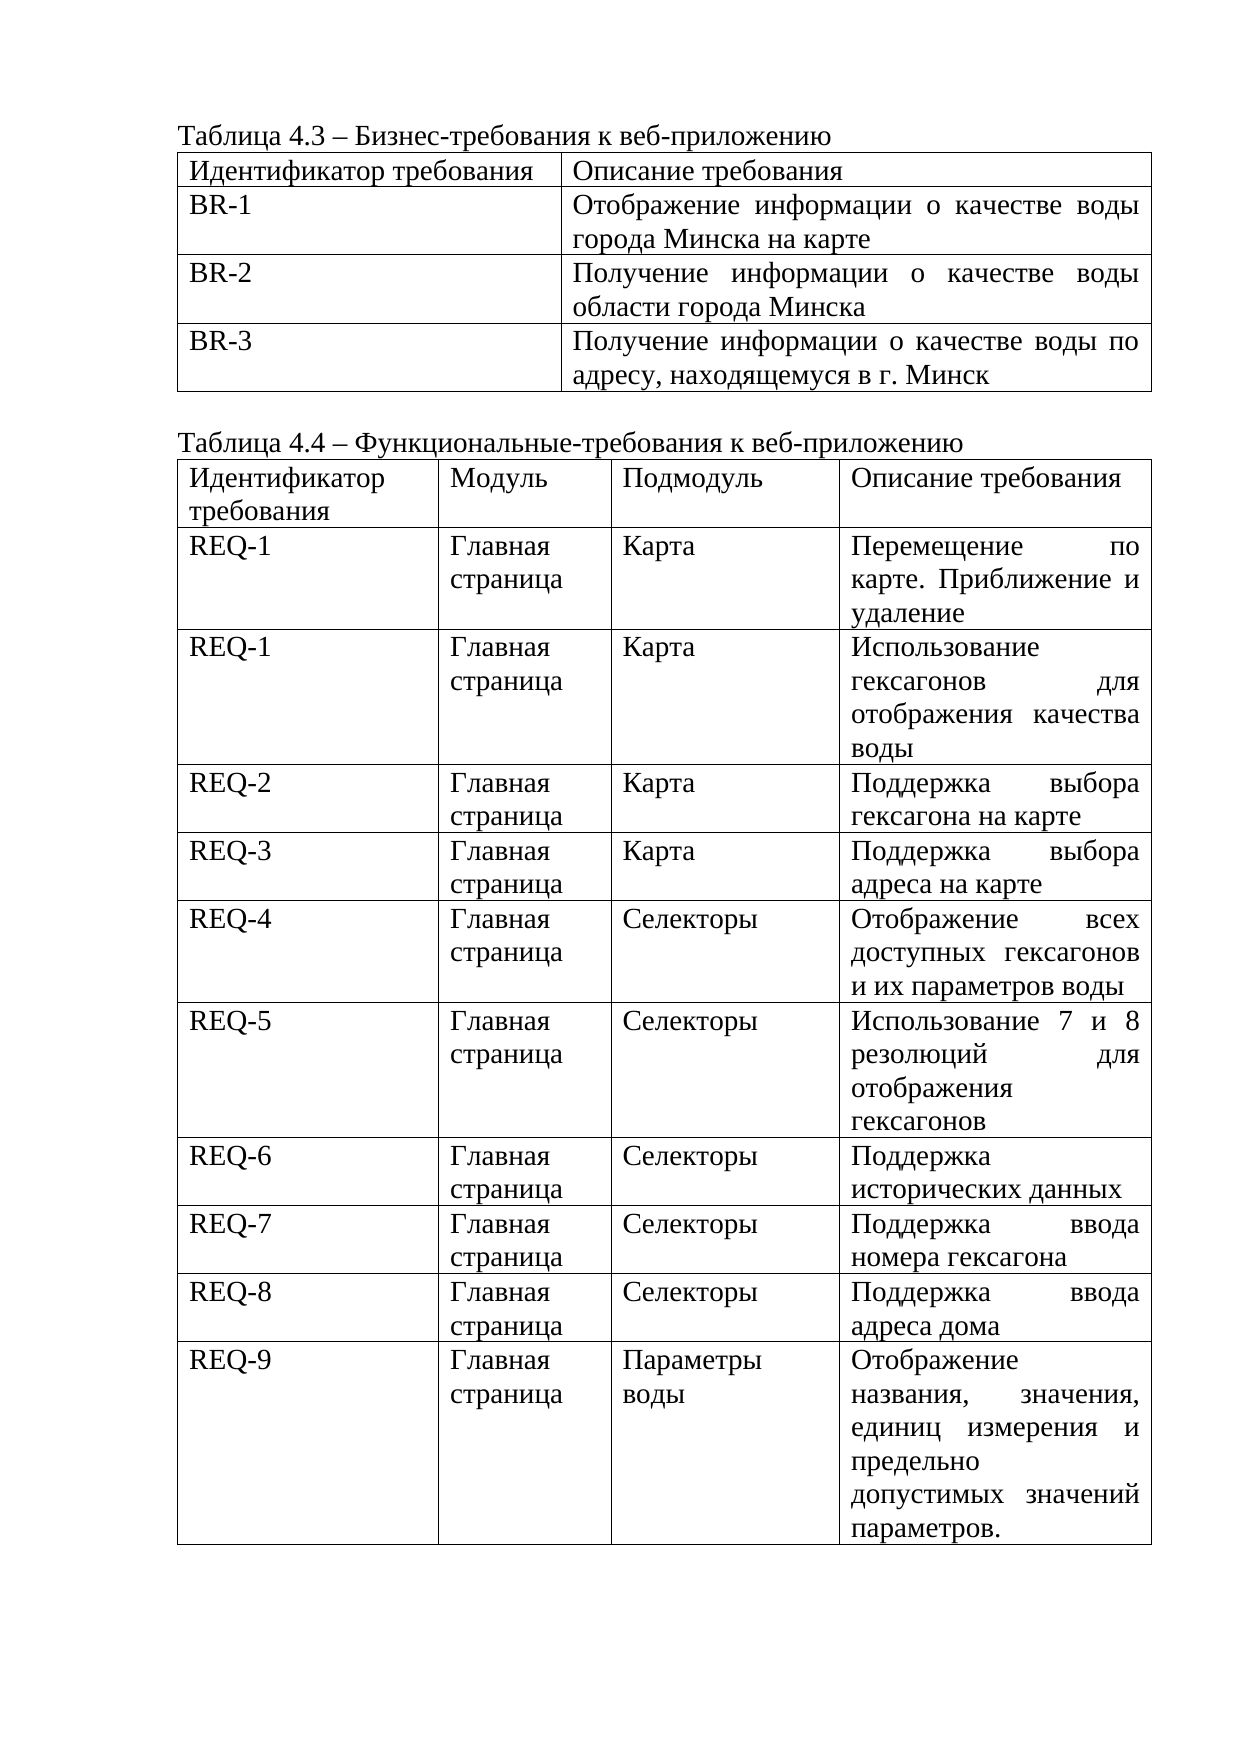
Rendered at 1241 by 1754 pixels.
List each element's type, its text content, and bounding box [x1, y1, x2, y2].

table_cell Использование гексагонов для отображения качества воды [840, 630, 1151, 764]
table_cell Получение информации о качестве воды по адресу, находящемуся в г. Минск [562, 324, 1151, 391]
table_cell REQ-1 [178, 528, 438, 628]
table_cell Карта [612, 528, 839, 628]
table_cell REQ-4 [178, 901, 438, 1002]
table_cell Главная страница [439, 901, 611, 1002]
table_cell REQ-6 [178, 1138, 438, 1205]
table_cell REQ-8 [178, 1274, 438, 1341]
table_cell Селекторы [612, 901, 839, 1002]
table_cell Параметры воды [612, 1342, 839, 1543]
table_header Описание требования [562, 153, 1151, 186]
table_cell Отображение информации о качестве воды города Минска на карте [562, 187, 1151, 254]
table_header Идентификатор требования [178, 460, 438, 527]
table_cell Главная страница [439, 833, 611, 900]
table_cell BR-2 [178, 255, 561, 322]
table_cell Селекторы [612, 1003, 839, 1137]
table_header Модуль [439, 460, 611, 527]
table_cell Главная страница [439, 1003, 611, 1137]
table_cell Главная страница [439, 1274, 611, 1341]
table_cell Главная страница [439, 1206, 611, 1273]
table_cell Селекторы [612, 1138, 839, 1205]
table_cell Селекторы [612, 1274, 839, 1341]
table_cell Главная страница [439, 1138, 611, 1205]
table_cell REQ-7 [178, 1206, 438, 1273]
table_cell Использование 7 и 8 резолюций для отображения гексагонов [840, 1003, 1151, 1137]
table_cell Главная страница [439, 765, 611, 832]
table_header Описание требования [840, 460, 1151, 527]
table_cell Поддержка выбора адреса на карте [840, 833, 1151, 900]
table_cell Главная страница [439, 630, 611, 764]
table_cell Поддержка выбора гексагона на карте [840, 765, 1151, 832]
text Таблица 4.3 – Бизнес-требования к веб-приложению [177, 118, 1152, 152]
table_cell Отображение всех доступных гексагонов и их параметров воды [840, 901, 1151, 1002]
table_cell Поддержка ввода номера гексагона [840, 1206, 1151, 1273]
table_cell Карта [612, 765, 839, 832]
table_header Подмодуль [612, 460, 839, 527]
table_cell BR-1 [178, 187, 561, 254]
table_cell BR-3 [178, 324, 561, 391]
table_cell Поддержка исторических данных [840, 1138, 1151, 1205]
table_cell Поддержка ввода адреса дома [840, 1274, 1151, 1341]
table_cell Получение информации о качестве воды области города Минска [562, 255, 1151, 322]
table_cell Перемещение по карте. Приближение и удаление [840, 528, 1151, 628]
text Таблица 4.4 – Функциональные-требования к веб-приложению [177, 425, 1152, 459]
table_header Идентификатор требования [178, 153, 561, 186]
table_cell REQ-9 [178, 1342, 438, 1543]
table_cell REQ-2 [178, 765, 438, 832]
table_cell REQ-3 [178, 833, 438, 900]
table_cell Карта [612, 630, 839, 764]
table_cell Селекторы [612, 1206, 839, 1273]
table_cell Главная страница [439, 1342, 611, 1543]
table_cell Главная страница [439, 528, 611, 628]
table_cell Отображение названия, значения, единиц измерения и предельно допустимых значений параметров. [840, 1342, 1151, 1543]
table_cell Карта [612, 833, 839, 900]
table_cell REQ-1 [178, 630, 438, 764]
table_cell REQ-5 [178, 1003, 438, 1137]
